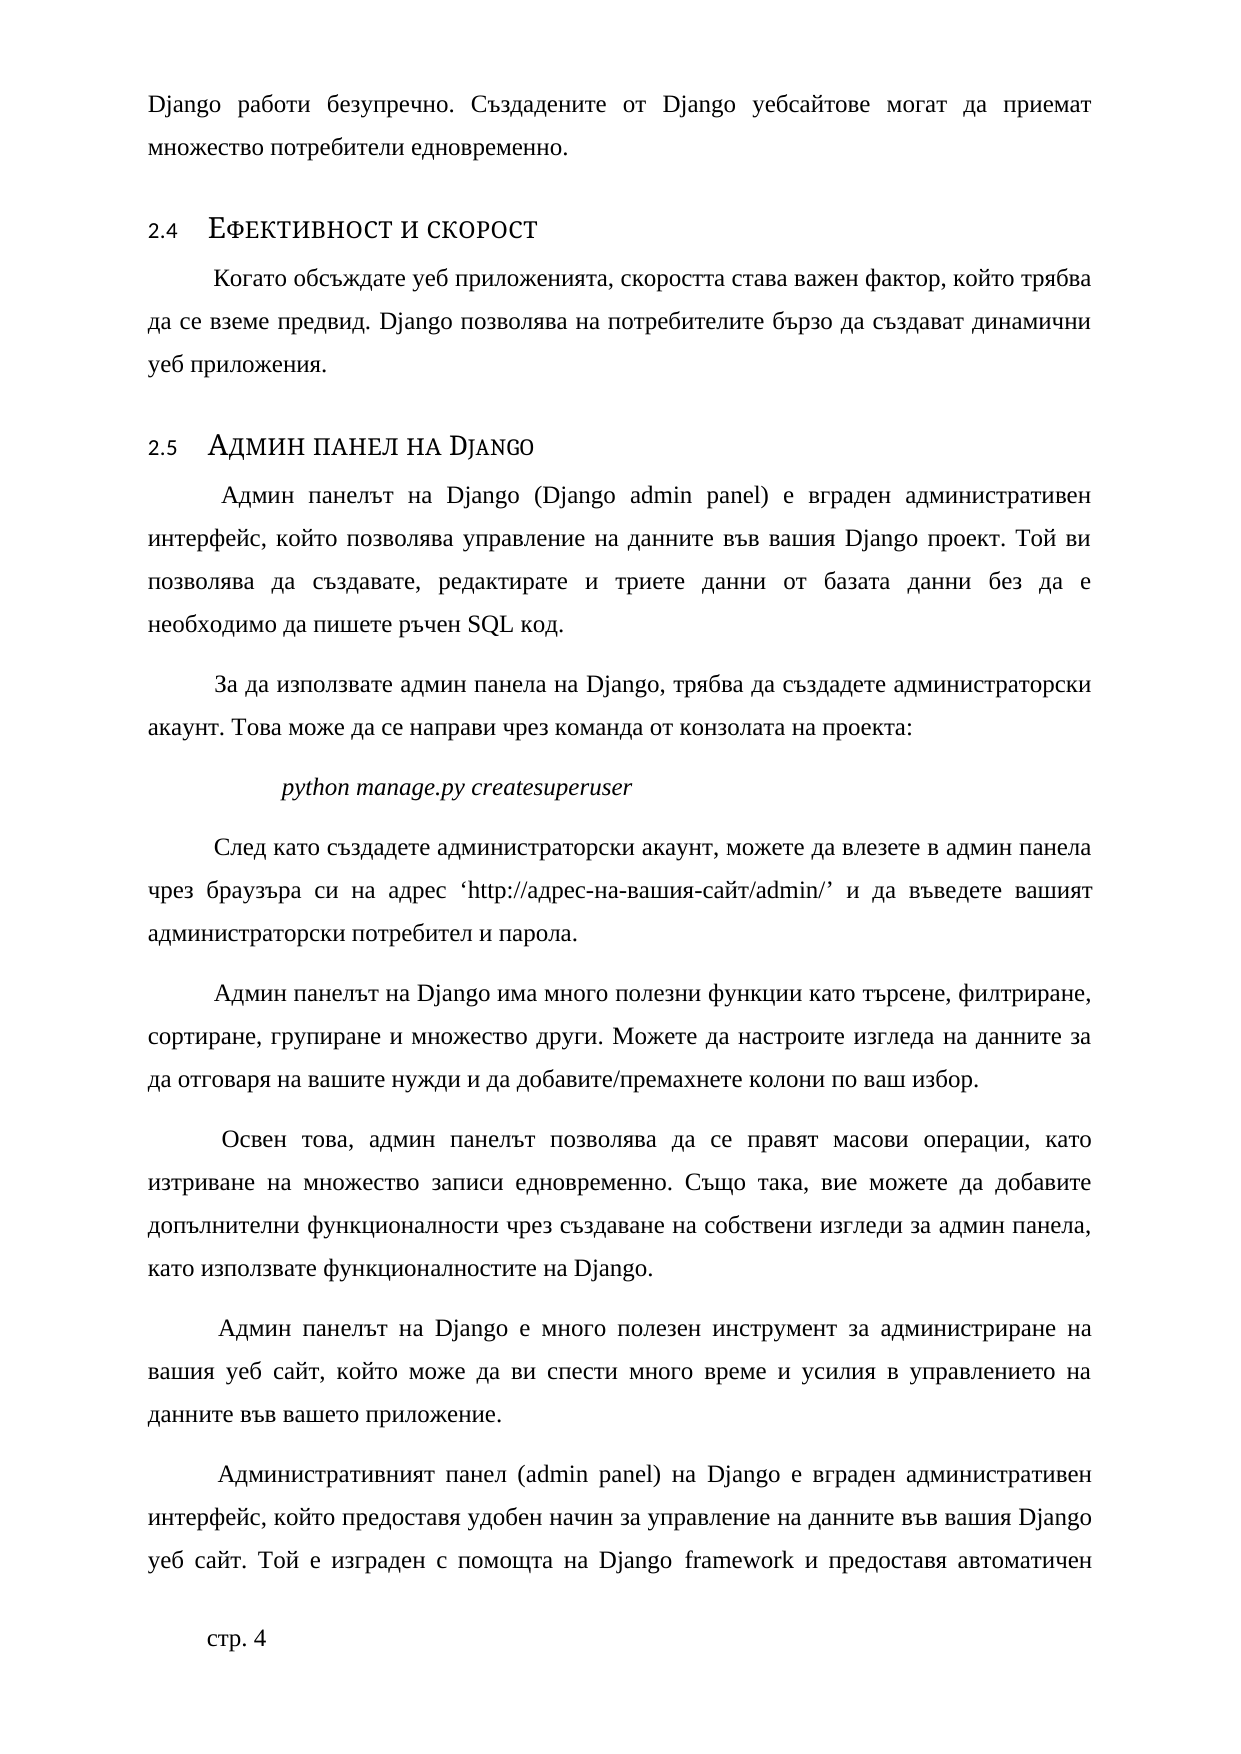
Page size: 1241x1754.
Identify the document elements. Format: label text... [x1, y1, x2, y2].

subtitle Ефективност и скорост [148, 212, 1093, 246]
text Админ панелът на Django има много полезни функции като търсене, филтриране, сортиране, групиране и множество други. Можете да настроите изгледа на данните за да отговаря на вашите нужди и да добавите/премахнете колони по ваш избор. [148, 978, 1093, 1093]
text За да използвате админ панела на Django, трябва да създадете администраторски акаунт. Това може да се направи чрез команда от конзолата на проекта: [148, 669, 1093, 741]
text След като създадете администраторски акаунт, можете да влезете в админ панела чрез браузъра си на адрес ‘http://адрес-на-вашия-сайт/admin/’ и да въведете вашият администраторски потребител и парола. [148, 832, 1093, 947]
text python manage.py createsuperuser [223, 772, 1018, 801]
text Админ панелът на Django е много полезен инструмент за администриране на вашия уеб сайт, който може да ви спести много време и усилия в управлението на данните във вашето приложение. [148, 1313, 1093, 1428]
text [148, 1459, 1093, 1574]
text Когато обсъждате уеб приложенията, скоростта става важен фактор, който трябва да се вземе предвид. Django позволява на потребителите бързо да създават динамични уеб приложения. [148, 263, 1093, 378]
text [148, 89, 1093, 161]
subtitle Админ панел на Django [148, 429, 1093, 463]
text Освен това, админ панелът позволява да се правят масови операции, като изтриване на множество записи едновременно. Също така, вие можете да добавите допълнителни функционалности чрез създаване на собствени изгледи за админ панела, като използвате функционалностите на Django. [148, 1124, 1093, 1282]
text Админ панелът на Django (Django admin panel) е вграден административен интерфейс, който позволява управление на данните във вашия Django проект. Той ви позволява да създавате, редактирате и триете данни от базата данни без да е необходимо да пишете ръчен SQL код. [148, 480, 1093, 638]
